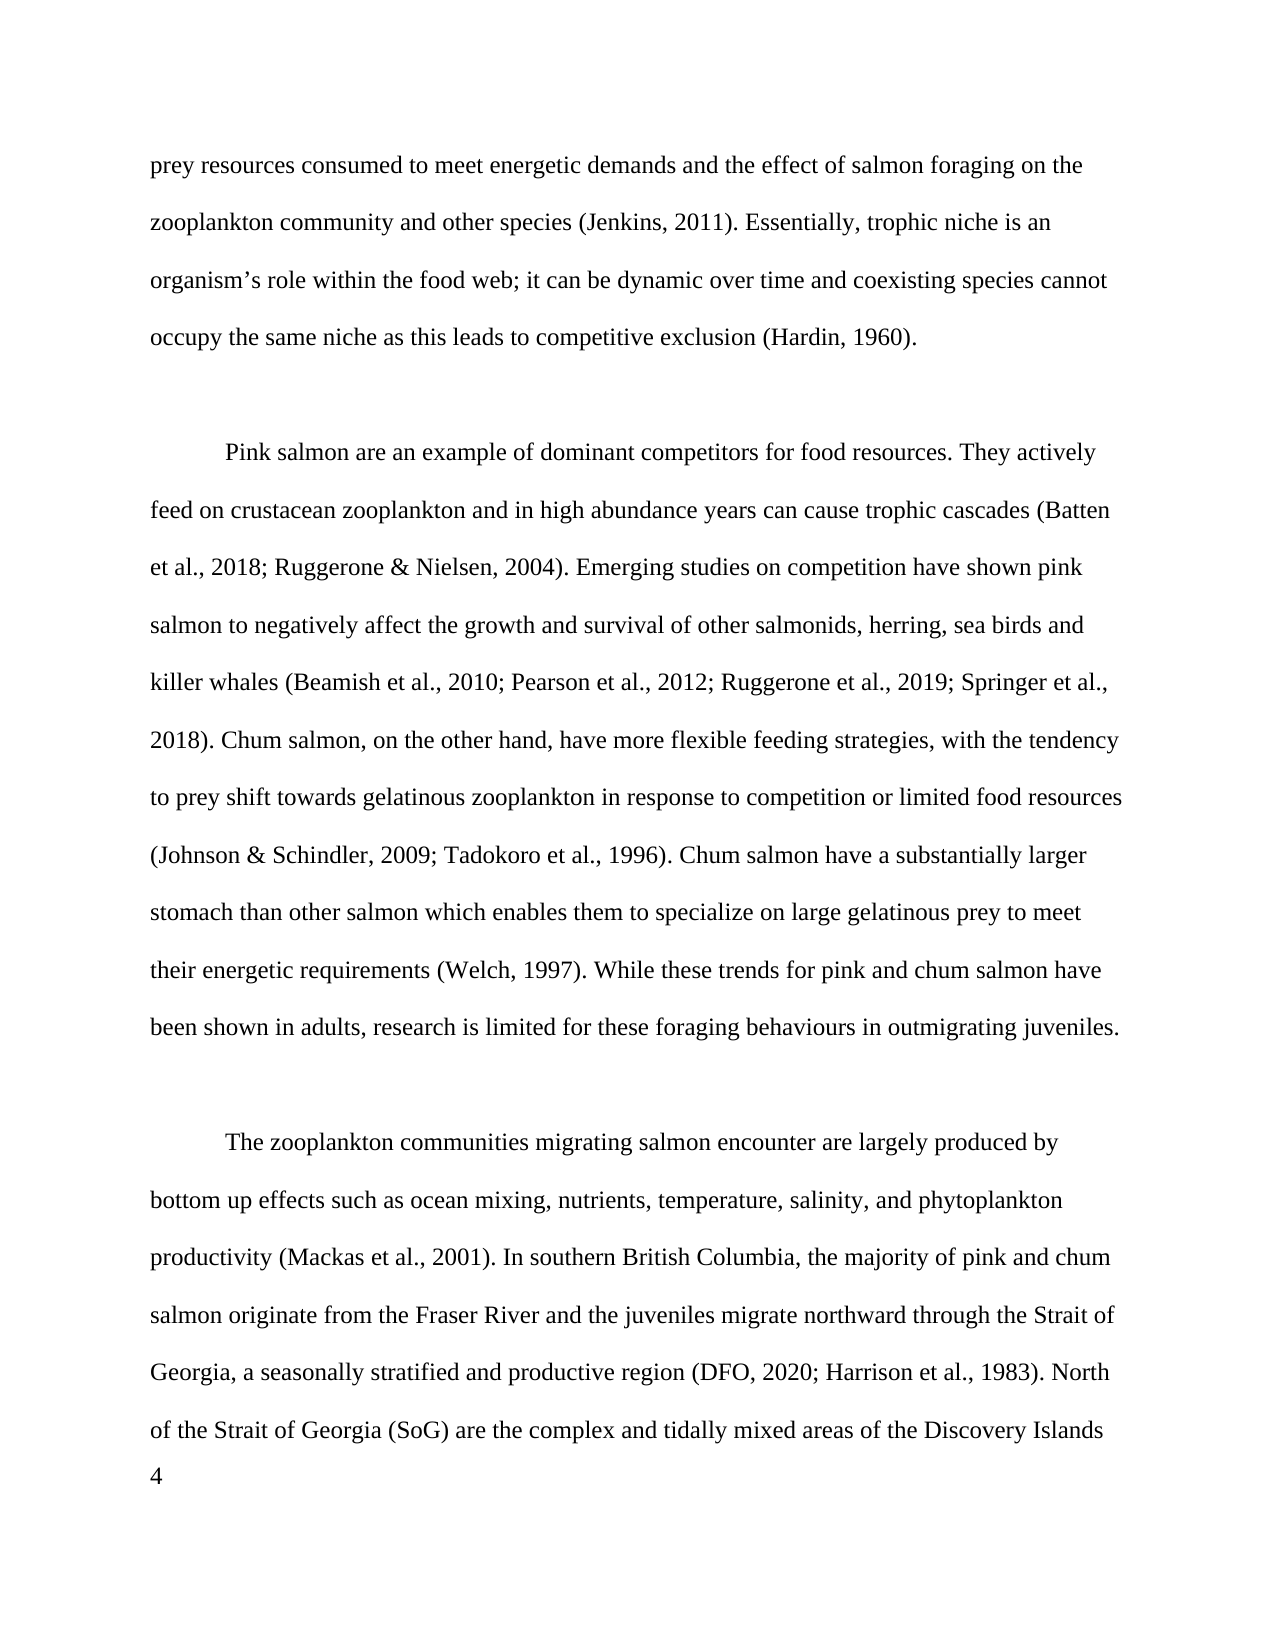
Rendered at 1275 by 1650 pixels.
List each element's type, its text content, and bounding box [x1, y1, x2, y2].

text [150, 150, 1125, 351]
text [150, 1127, 1125, 1444]
text Pink salmon are an example of dominant competitors for food resources. They actively feed on crustacean zooplankton and in high abundance years can cause trophic cascades (Batten et al., 2018; Ruggerone & Nielsen, 2004). Emerging studies on competition have shown pink salmon to negatively affect the growth and survival of other salmonids, herring, sea birds and killer whales (Beamish et al., 2010; Pearson et al., 2012; Ruggerone et al., 2019; Springer et al., 2018). Chum salmon, on the other hand, have more flexible feeding strategies, with the tendency to prey shift towards gelatinous zooplankton in response to competition or limited food resources (Johnson & Schindler, 2009; Tadokoro et al., 1996). Chum salmon have a substantially larger stomach than other salmon which enables them to specialize on large gelatinous prey to meet their energetic requirements (Welch, 1997). While these trends for pink and chum salmon have been shown in adults, research is limited for these foraging behaviours in outmigrating juveniles. [150, 437, 1125, 1041]
